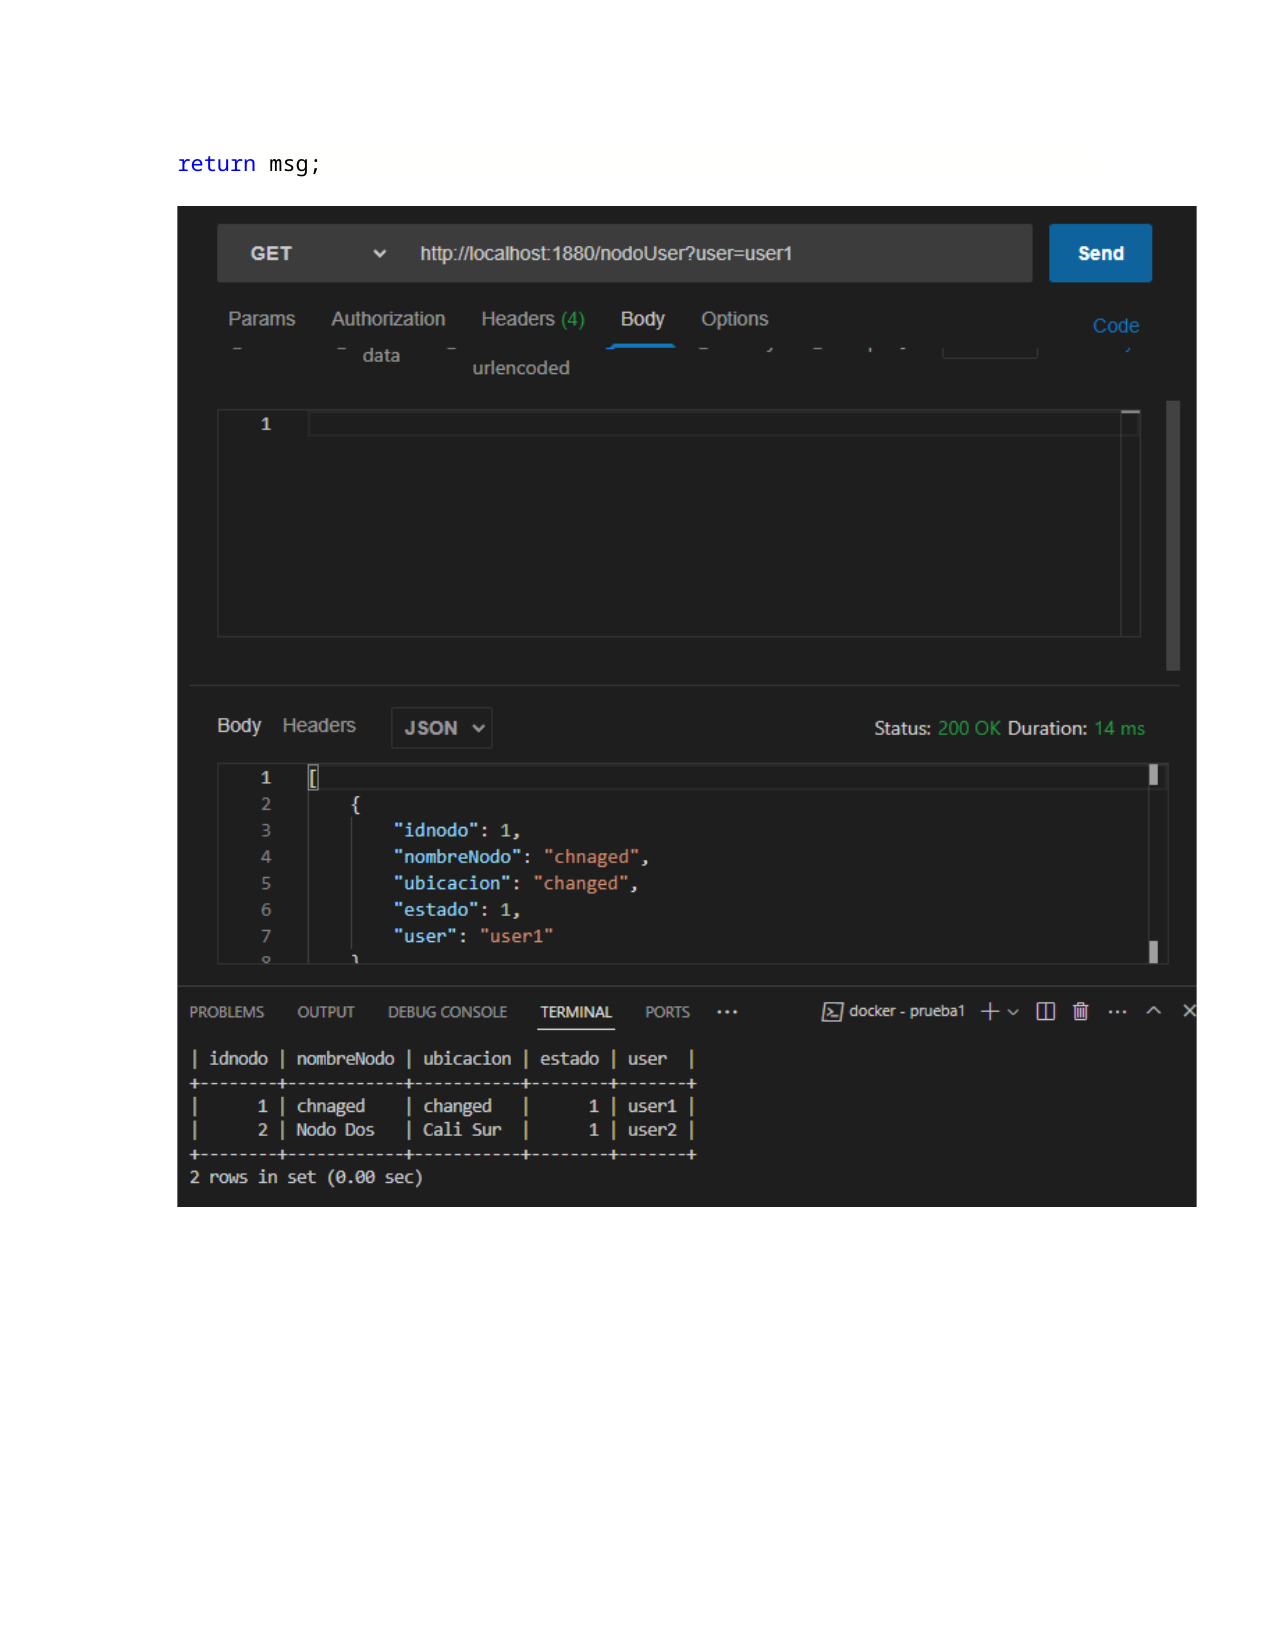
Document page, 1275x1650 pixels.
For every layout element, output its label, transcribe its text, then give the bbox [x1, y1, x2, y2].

text return msg; [177, 148, 1098, 177]
picture [177, 206, 1197, 1207]
